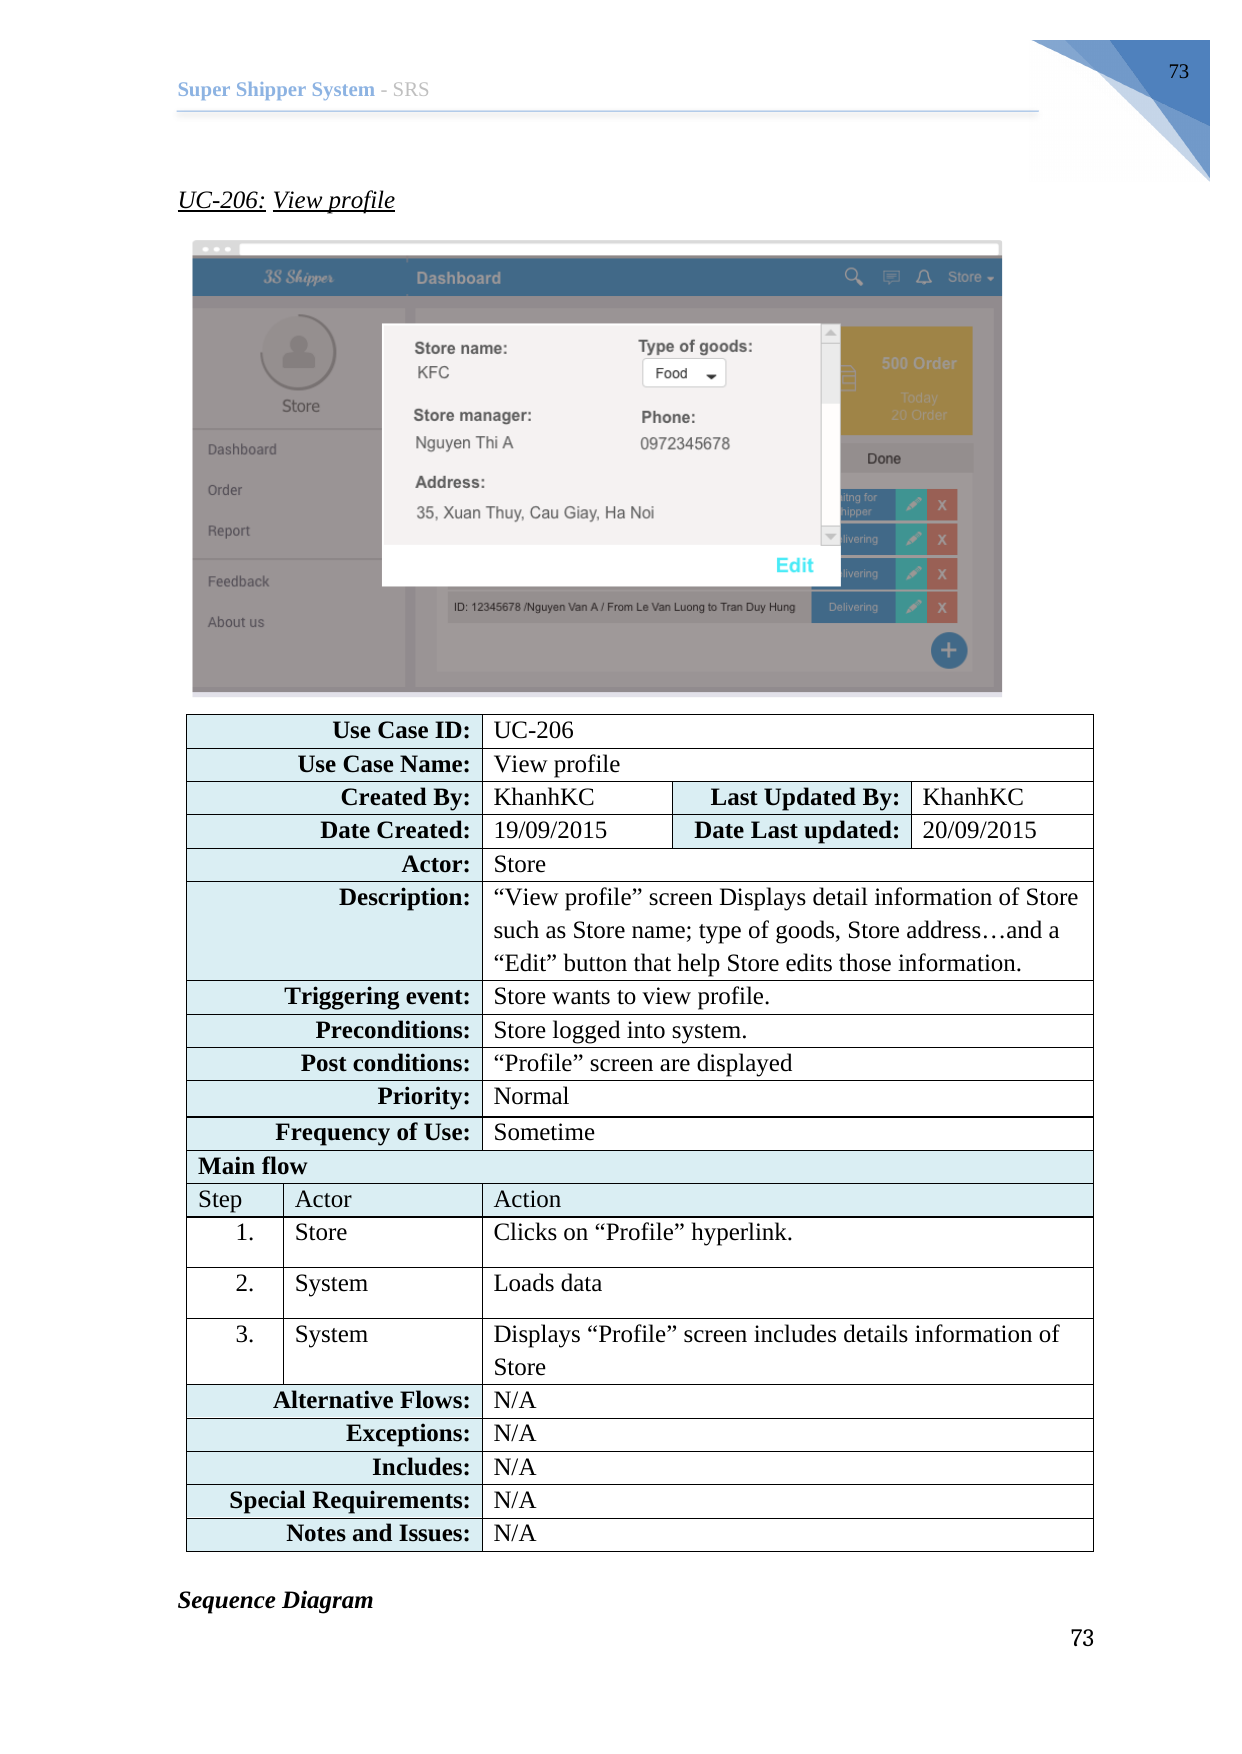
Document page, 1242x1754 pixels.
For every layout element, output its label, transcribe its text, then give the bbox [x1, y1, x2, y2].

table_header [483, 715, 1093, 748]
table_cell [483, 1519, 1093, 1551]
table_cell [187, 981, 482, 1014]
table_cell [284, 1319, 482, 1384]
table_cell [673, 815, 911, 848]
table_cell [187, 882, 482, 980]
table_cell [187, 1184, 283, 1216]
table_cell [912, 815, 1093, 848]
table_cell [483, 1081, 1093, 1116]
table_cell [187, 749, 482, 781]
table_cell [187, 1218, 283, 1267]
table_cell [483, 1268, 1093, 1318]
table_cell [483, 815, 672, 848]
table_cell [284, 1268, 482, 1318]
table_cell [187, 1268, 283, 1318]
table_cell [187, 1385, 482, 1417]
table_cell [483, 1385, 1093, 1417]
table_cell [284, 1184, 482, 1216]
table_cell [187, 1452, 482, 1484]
picture [177, 230, 1003, 711]
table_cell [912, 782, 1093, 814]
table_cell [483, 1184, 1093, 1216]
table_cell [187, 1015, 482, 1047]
picture [1029, 40, 1210, 182]
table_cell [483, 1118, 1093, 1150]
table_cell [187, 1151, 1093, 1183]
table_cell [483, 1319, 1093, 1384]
subtitle UC-206: View profile [177, 185, 1094, 214]
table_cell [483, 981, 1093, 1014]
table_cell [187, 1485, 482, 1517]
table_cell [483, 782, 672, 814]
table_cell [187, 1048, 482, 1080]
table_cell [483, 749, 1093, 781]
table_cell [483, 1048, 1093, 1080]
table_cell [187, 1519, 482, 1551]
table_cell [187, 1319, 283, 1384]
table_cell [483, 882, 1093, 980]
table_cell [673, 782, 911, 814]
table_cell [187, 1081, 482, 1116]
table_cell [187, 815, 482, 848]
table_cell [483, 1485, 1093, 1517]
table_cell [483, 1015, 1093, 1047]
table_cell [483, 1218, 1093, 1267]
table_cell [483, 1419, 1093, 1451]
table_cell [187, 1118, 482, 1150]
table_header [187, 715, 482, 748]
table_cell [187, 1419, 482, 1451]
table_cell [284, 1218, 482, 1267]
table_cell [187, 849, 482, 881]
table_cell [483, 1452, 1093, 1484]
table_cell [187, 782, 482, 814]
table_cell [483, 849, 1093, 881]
text Sequence Diagram [177, 1585, 1094, 1614]
